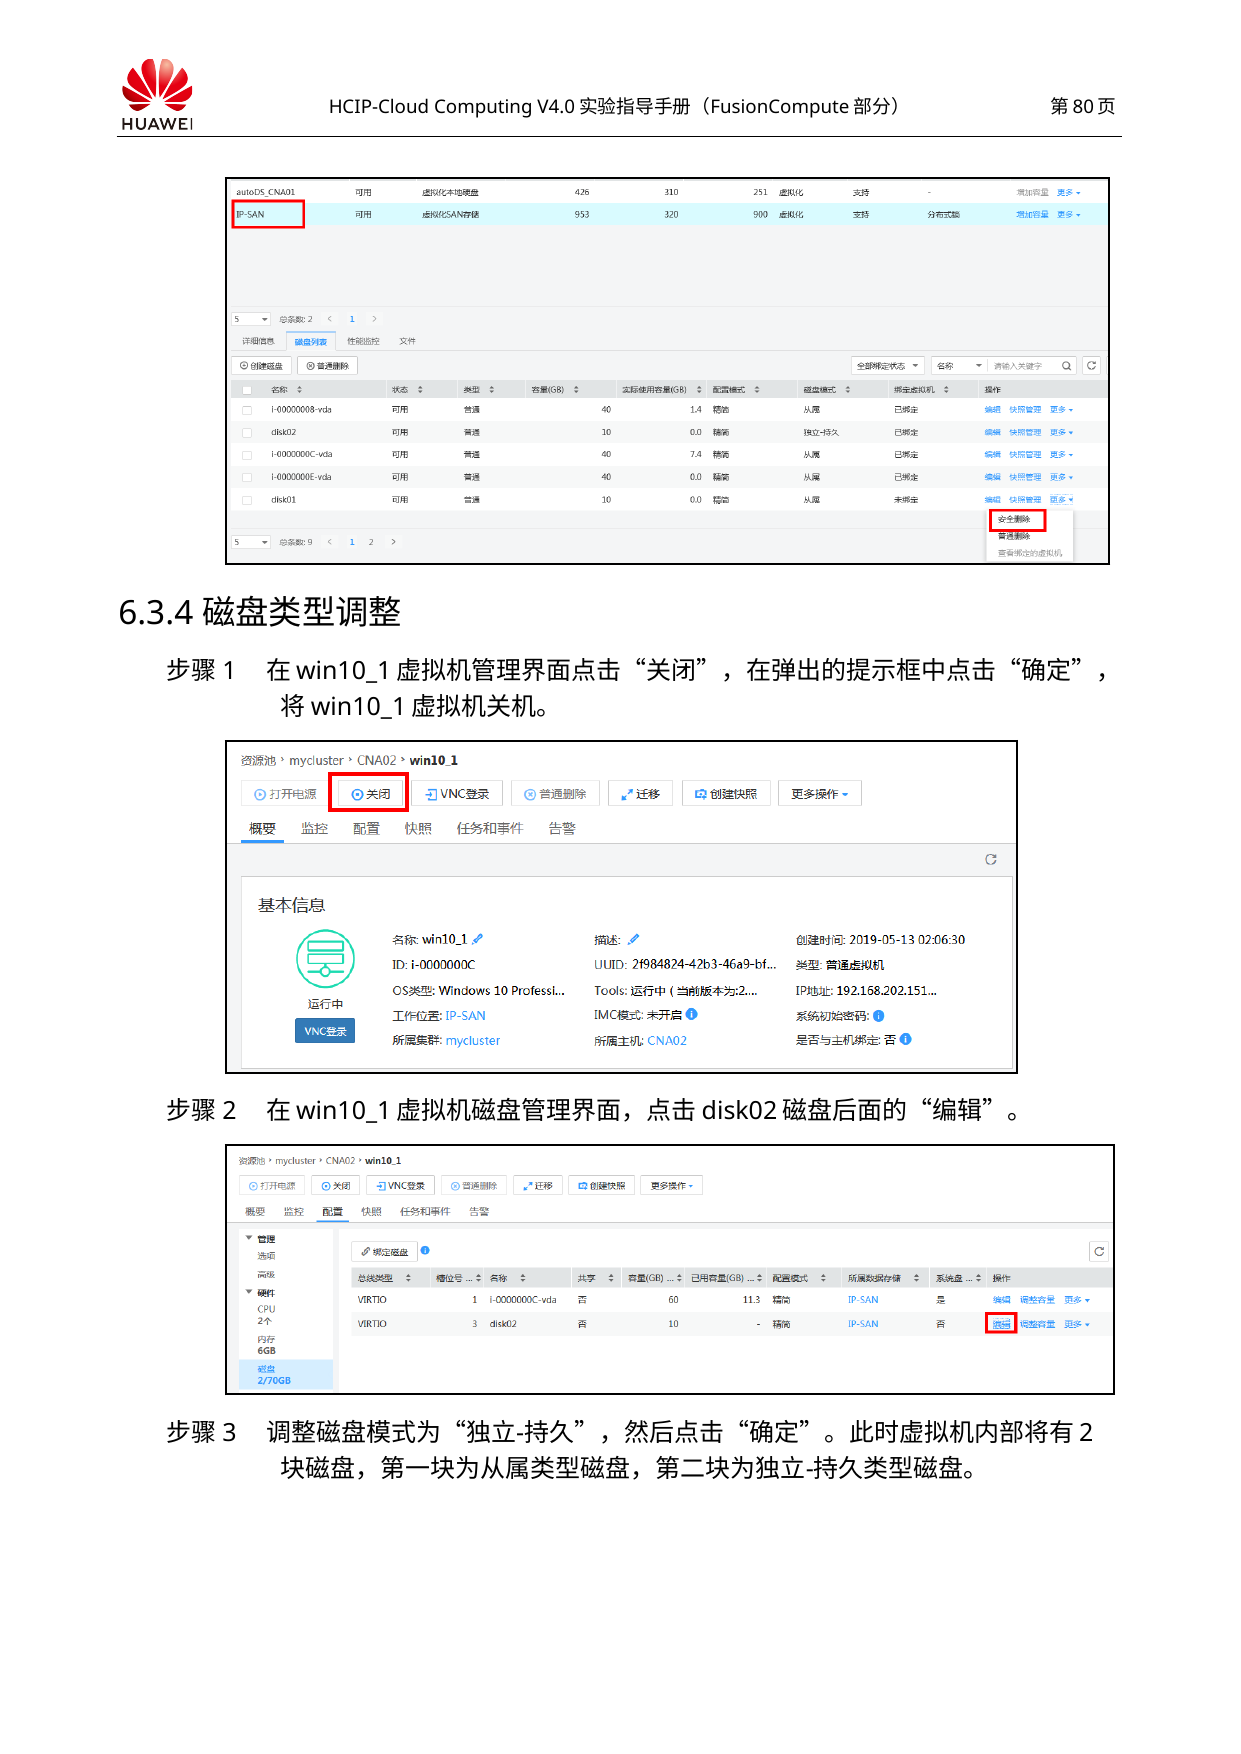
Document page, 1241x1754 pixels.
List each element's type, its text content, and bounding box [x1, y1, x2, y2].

list 调整磁盘模式为“独立-持久”，然后点击“确定”。此时虚拟机内部将有2块磁盘，第一块为从属类型磁盘，第二块为独立-持久类型磁盘。 [236, 1412, 1122, 1484]
subtitle 磁盘类型调整 [118, 586, 1122, 634]
list 在win10_1虚拟机磁盘管理界面，点击disk02磁盘后面的“编辑”。 [236, 1091, 1122, 1127]
picture [122, 59, 193, 130]
picture [227, 1146, 1113, 1393]
list 在win10_1虚拟机管理界面点击“关闭”，在弹出的提示框中点击“确定”，将win10_1虚拟机关机。 [236, 651, 1122, 723]
picture [227, 742, 1016, 1072]
picture [227, 179, 1108, 563]
